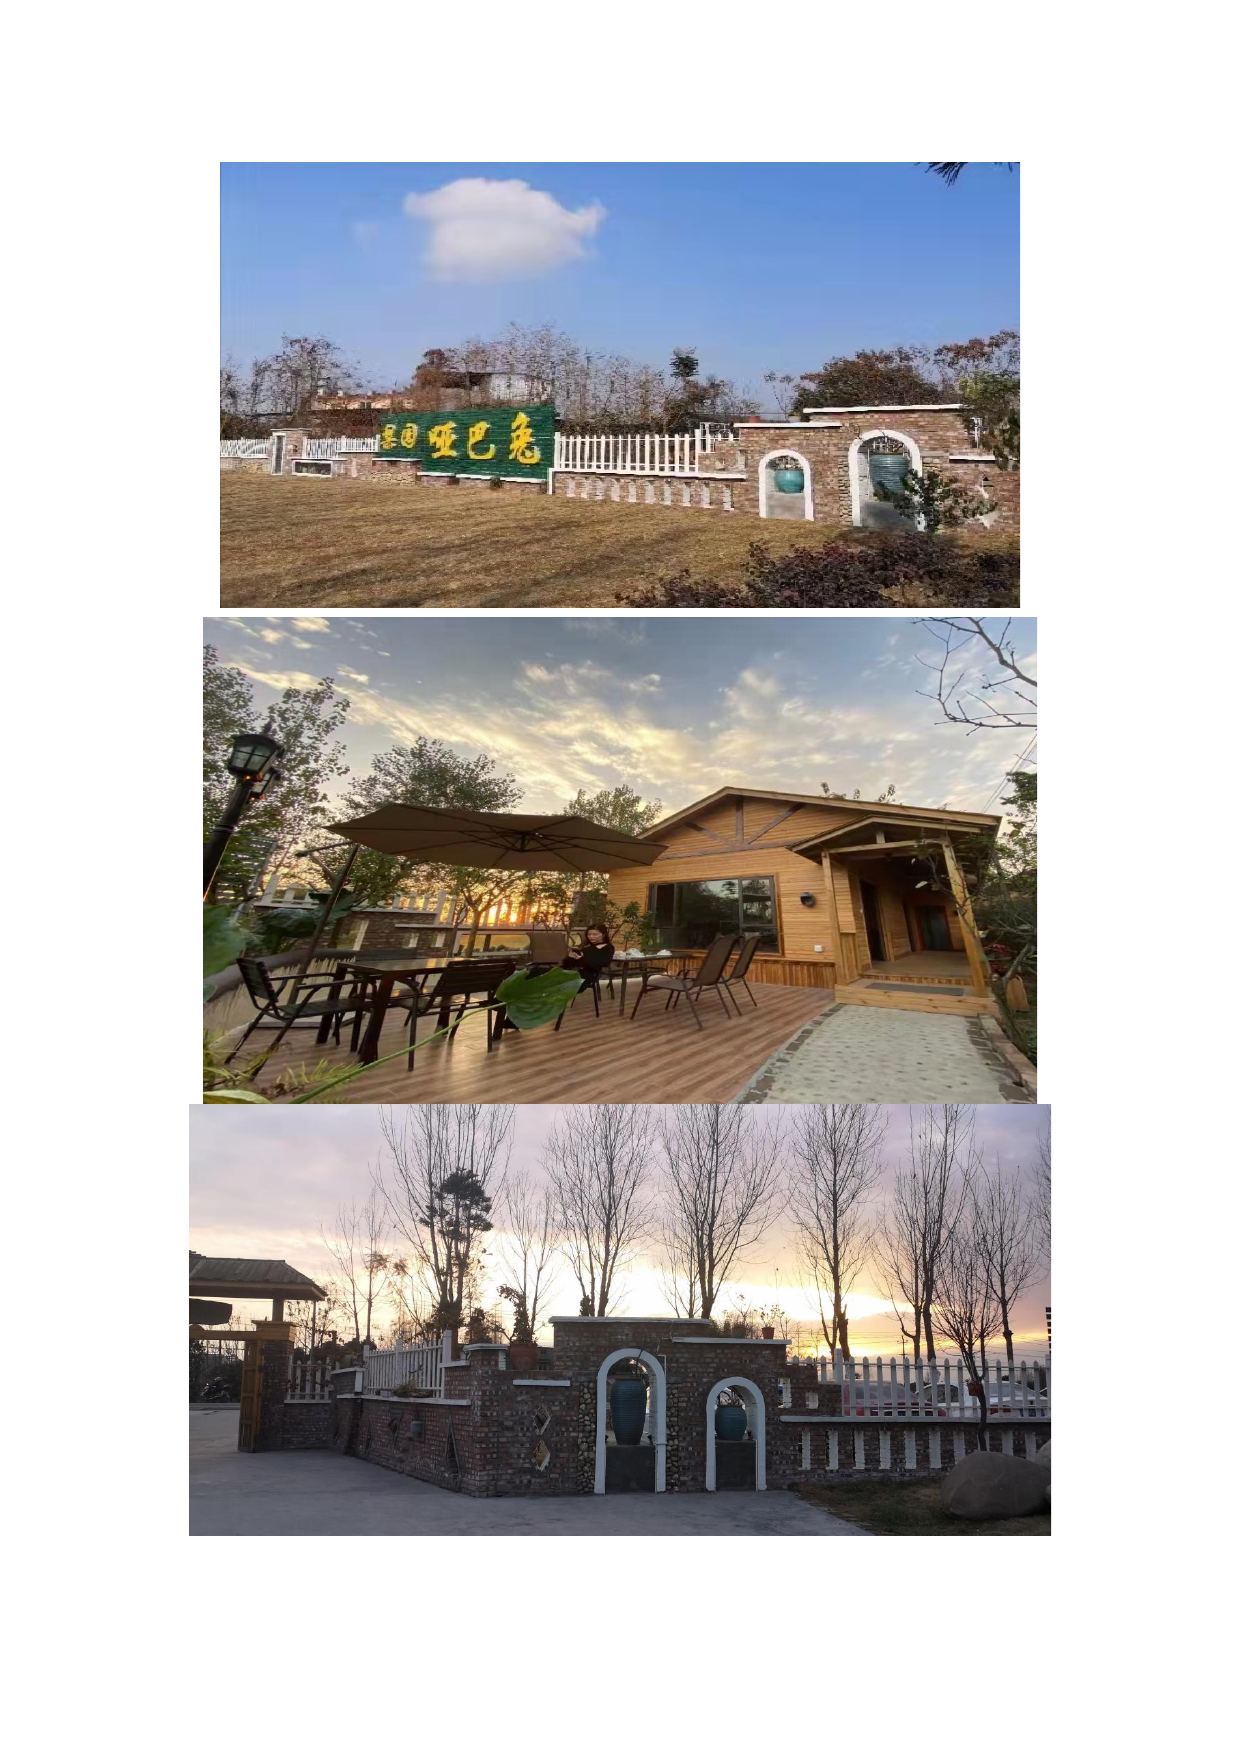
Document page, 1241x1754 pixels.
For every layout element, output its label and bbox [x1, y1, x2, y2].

picture [189, 617, 1052, 1536]
picture [220, 162, 1020, 608]
